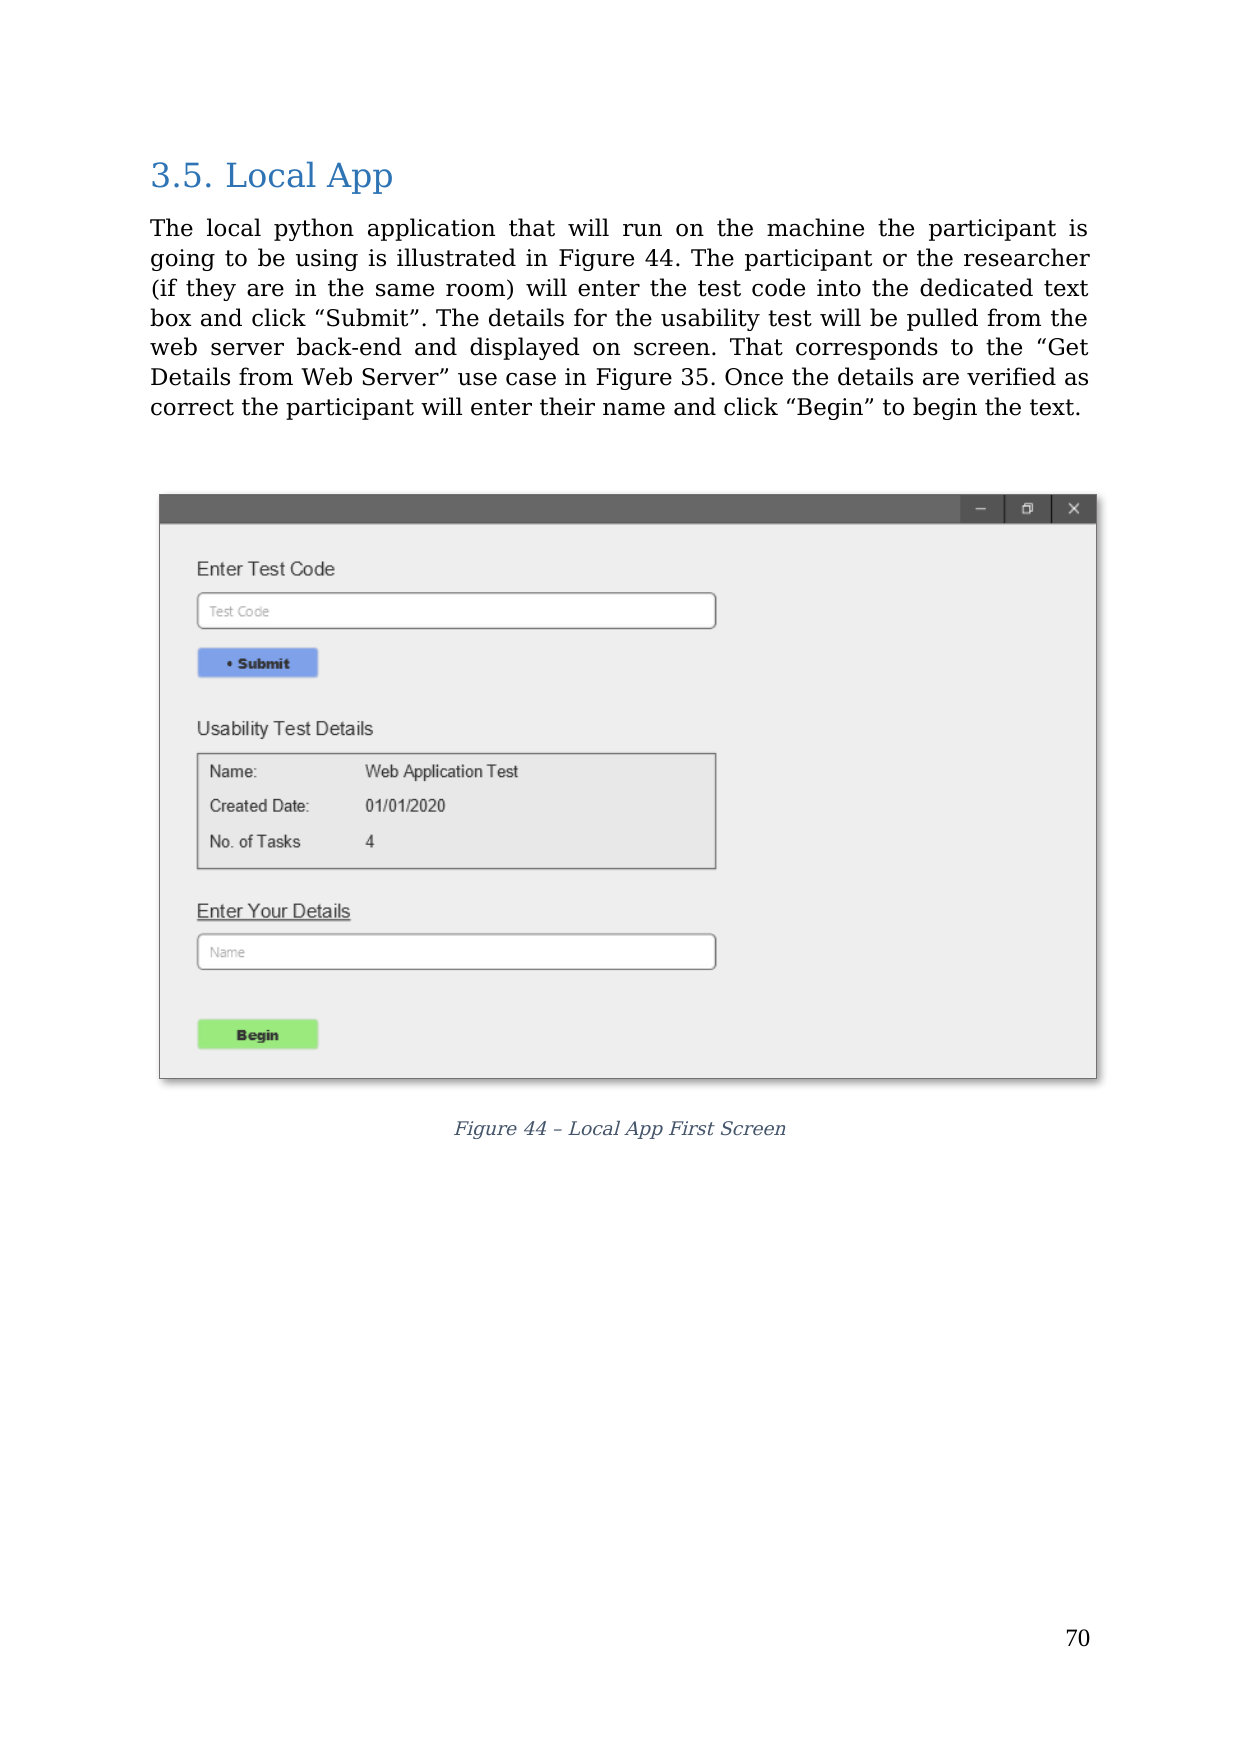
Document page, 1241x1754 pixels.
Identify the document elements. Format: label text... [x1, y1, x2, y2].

text The local python application that will run on the machine the participant is going to be using is illustrated in Figure 45. The participant or the researcher (if they are in the same room) will enter the test code into the dedicated text box and click “Submit”. The details for the usability test will be pulled from the web server back-end and displayed on screen. That corresponds to the “Get Details from Web Server” use case in Figure 35. Once the details are verified as correct the participant will enter their name and click “Begin” to begin the text. [150, 214, 1090, 420]
picture [160, 495, 1096, 1078]
subtitle Local App [150, 154, 1090, 194]
text Figure 44 – Local App First Screen [150, 1116, 1090, 1139]
